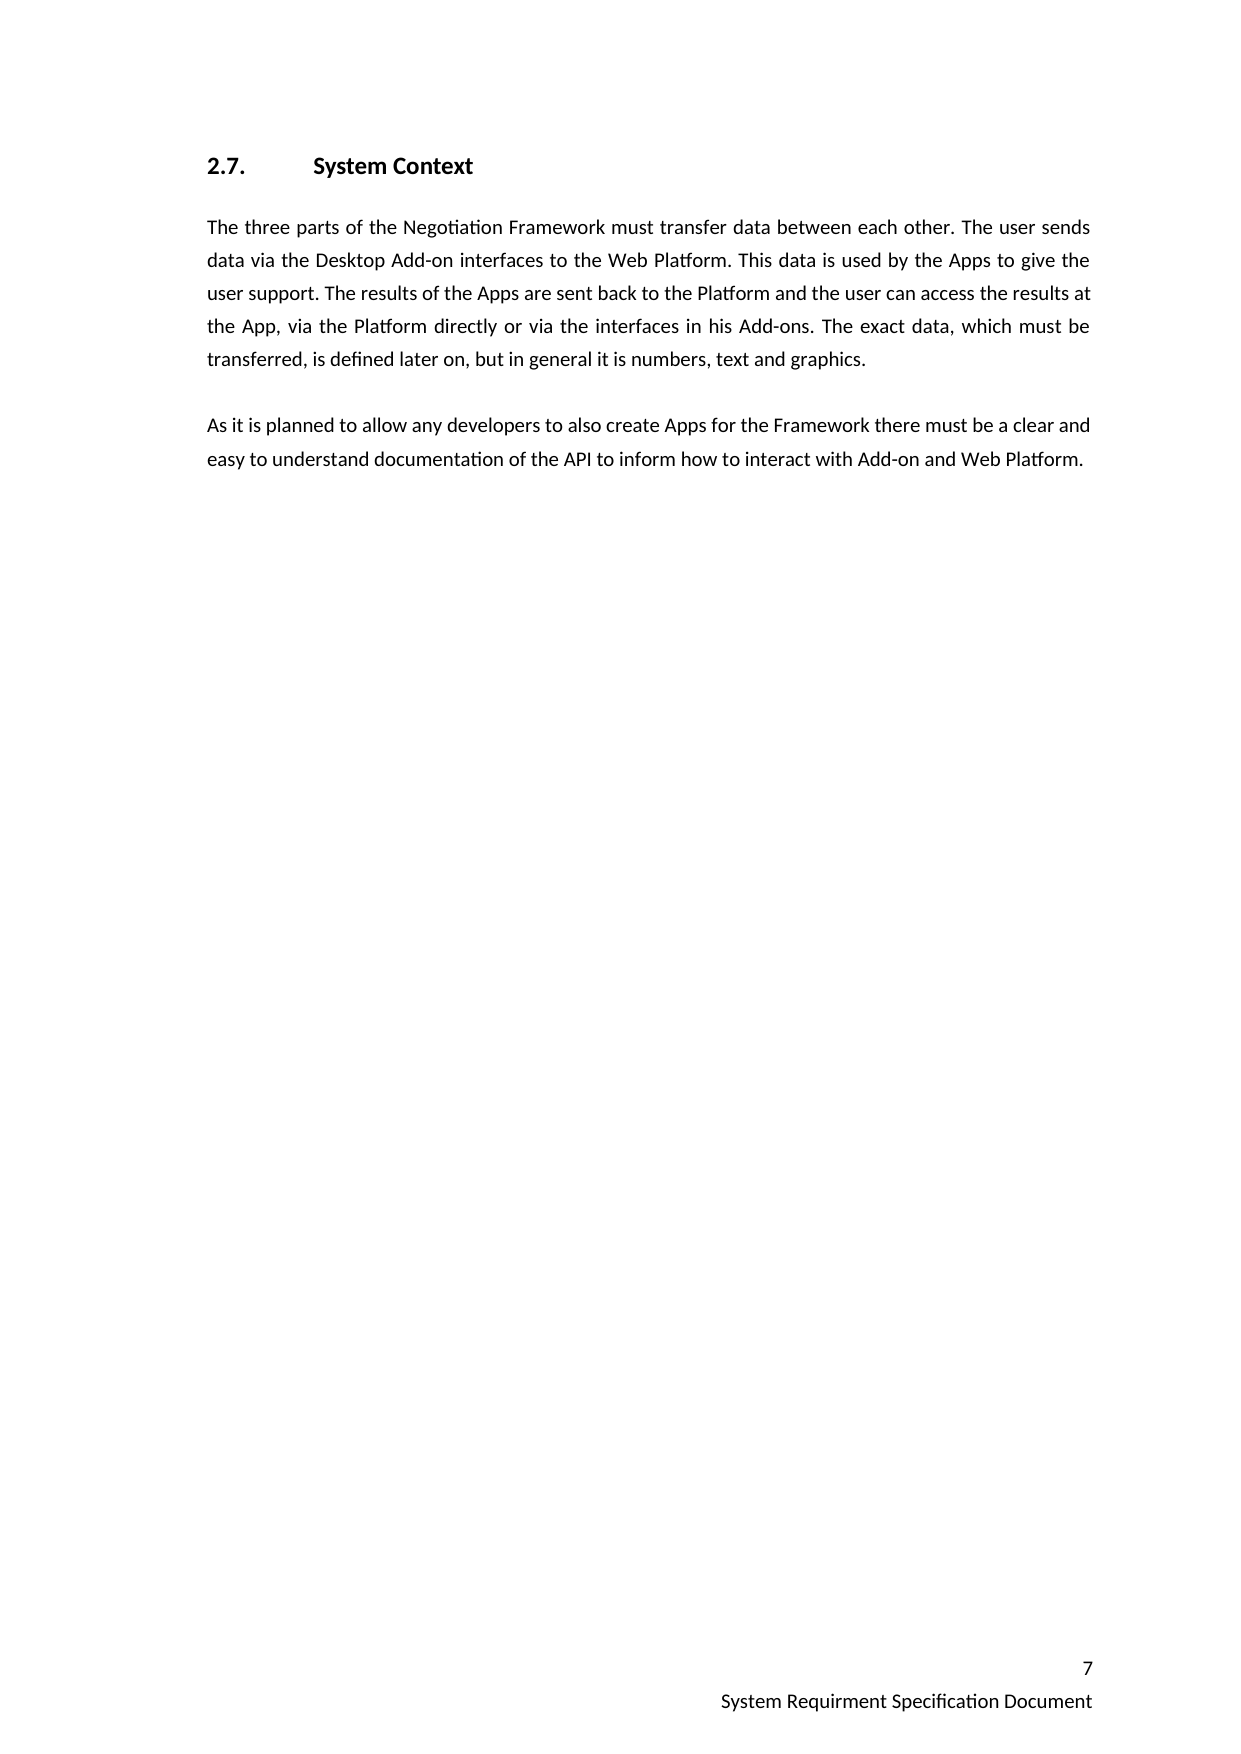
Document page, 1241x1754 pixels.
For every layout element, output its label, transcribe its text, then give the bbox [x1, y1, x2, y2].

text The three parts of the Negotiation Framework must transfer data between each other. The user sends data via the Desktop Add-on interfaces to the Web Platform. This data is used by the Apps to give the user support. The results of the Apps are sent back to the Platform and the user can access the results at the App, via the Platform directly or via the interfaces in his Add-ons. The exact data, which must be transferred, is defined later on, but in general it is numbers, text and graphics. [207, 214, 1092, 372]
subtitle System Context [207, 150, 1092, 181]
text As it is planned to allow any developers to also create Apps for the Framework there must be a clear and easy to understand documentation of the API to inform how to interact with Add-on and Web Platform. [207, 413, 1092, 471]
